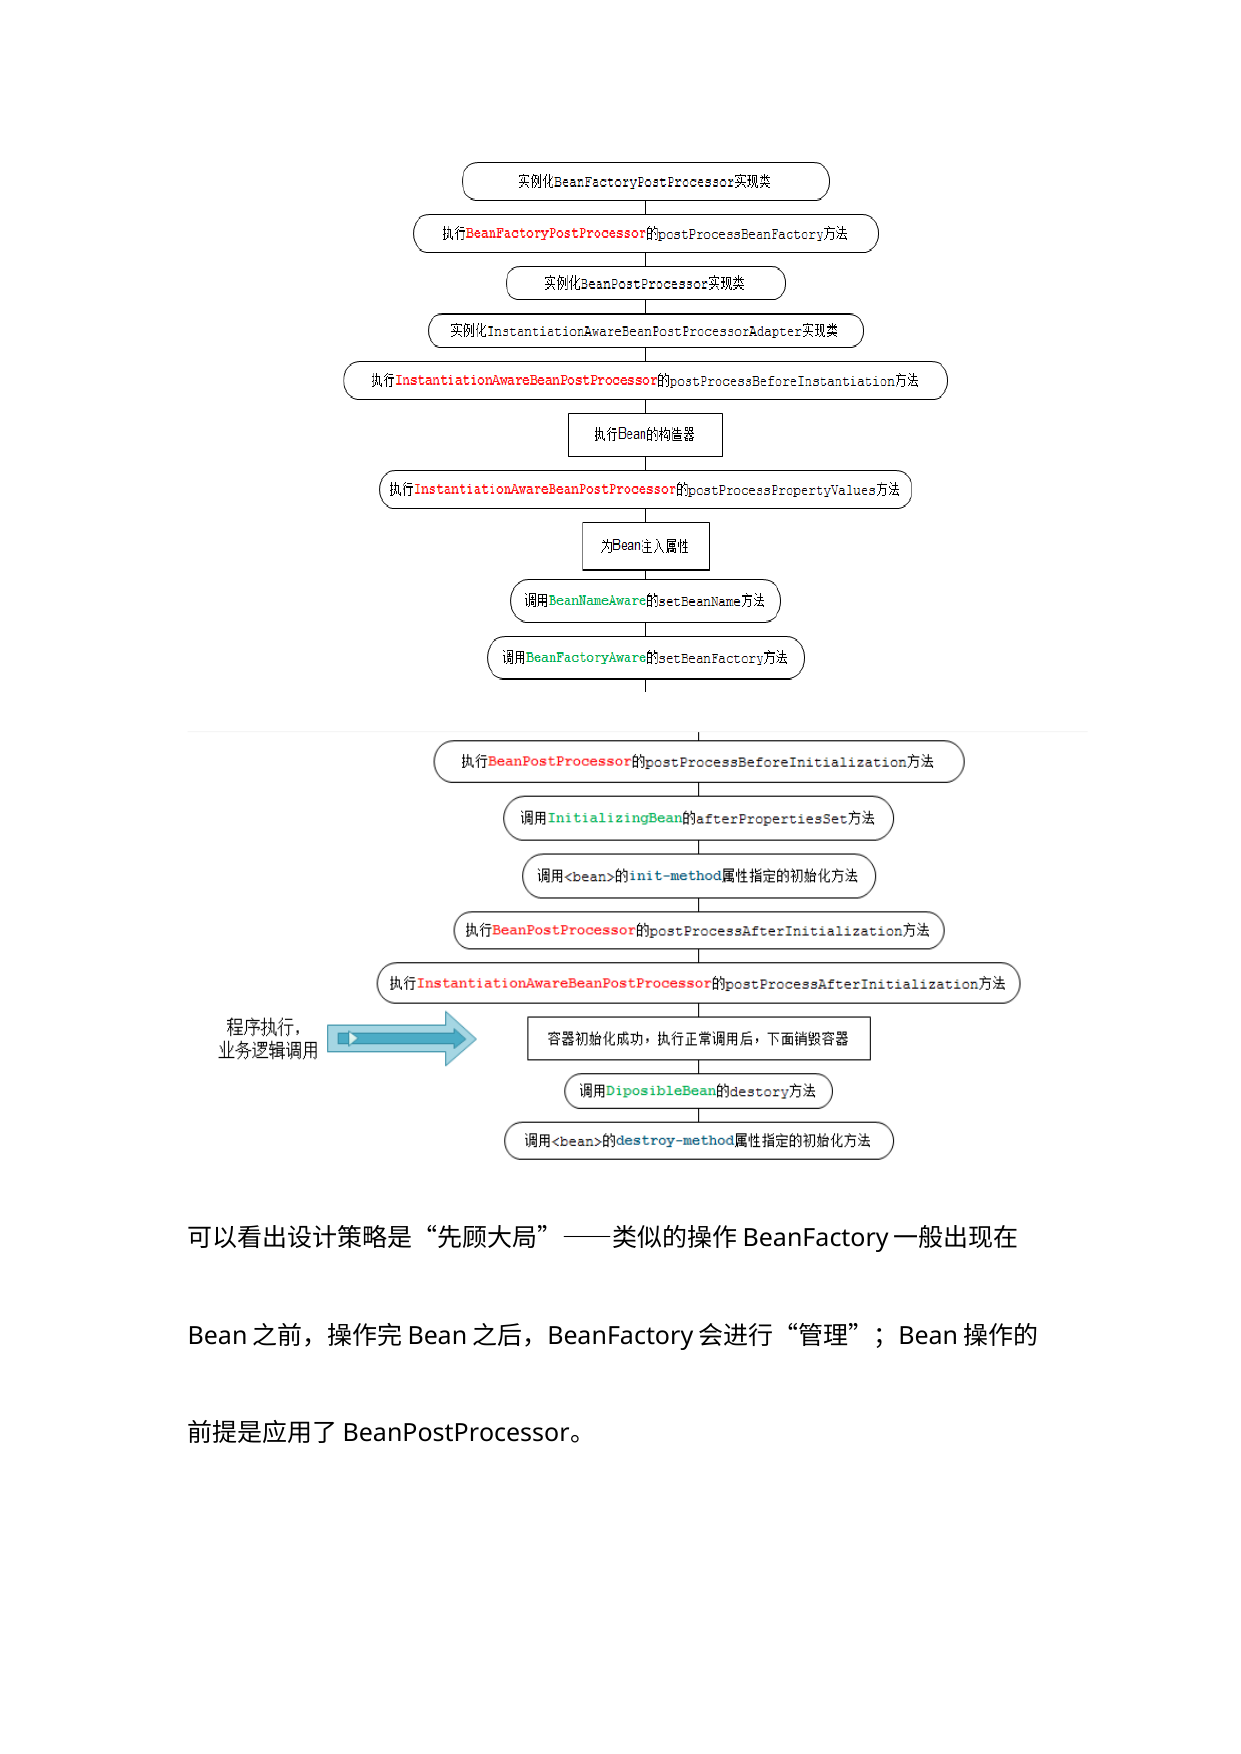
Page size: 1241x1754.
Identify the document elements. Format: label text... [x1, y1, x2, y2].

picture [194, 162, 1046, 692]
picture [187, 731, 1088, 1168]
text 可以看出设计策略是“先顾大局”——类似的操作BeanFactory一般出现在Bean之前，操作完Bean之后，BeanFactory会进行“管理”；Bean操作的前提是应用了BeanPostProcessor。 [187, 1203, 1053, 1463]
